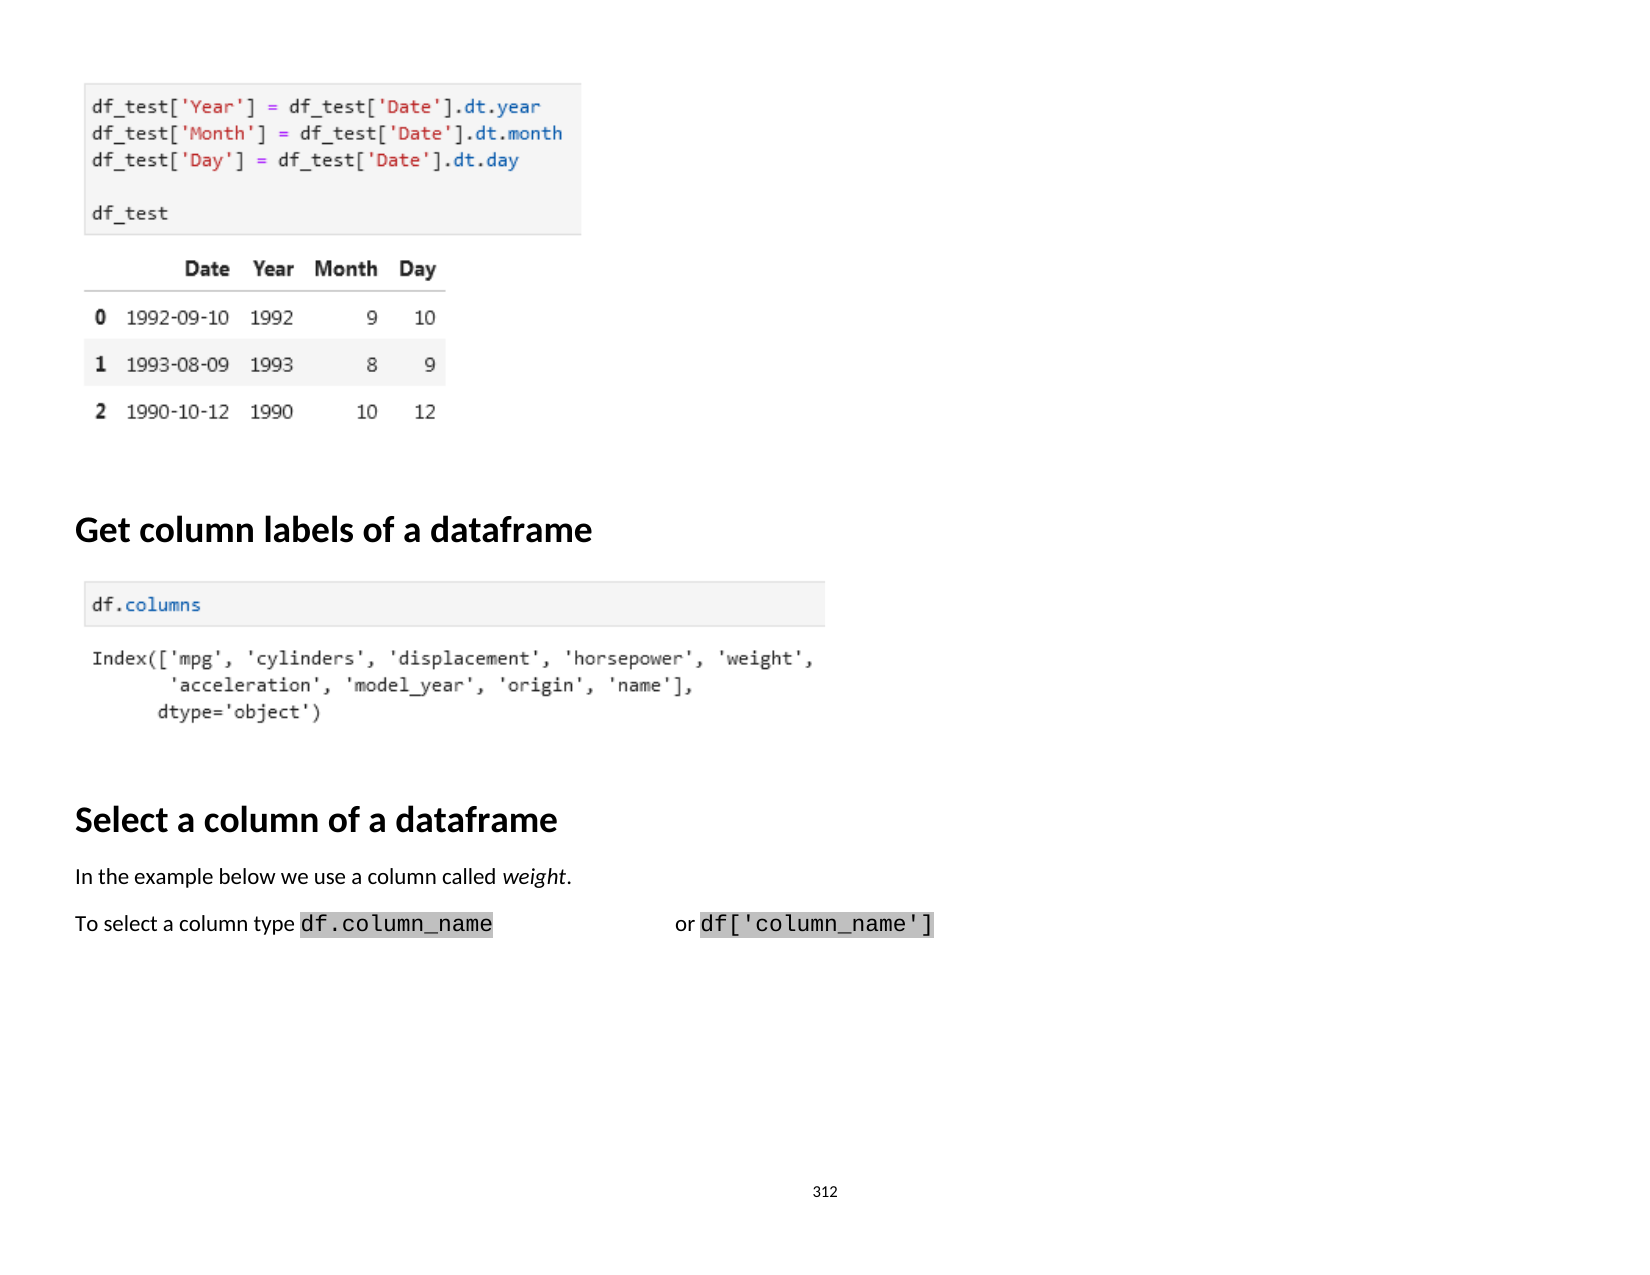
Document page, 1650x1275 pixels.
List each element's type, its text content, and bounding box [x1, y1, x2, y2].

picture [75, 75, 582, 441]
text To select a column type df.column_name or df['column_name'] [75, 909, 1575, 938]
text Get column labels of a dataframe [75, 506, 1575, 552]
text Select a column of a dataframe [75, 796, 1575, 842]
picture [75, 572, 826, 731]
text In the example below we use a column called weight. [75, 862, 1575, 890]
